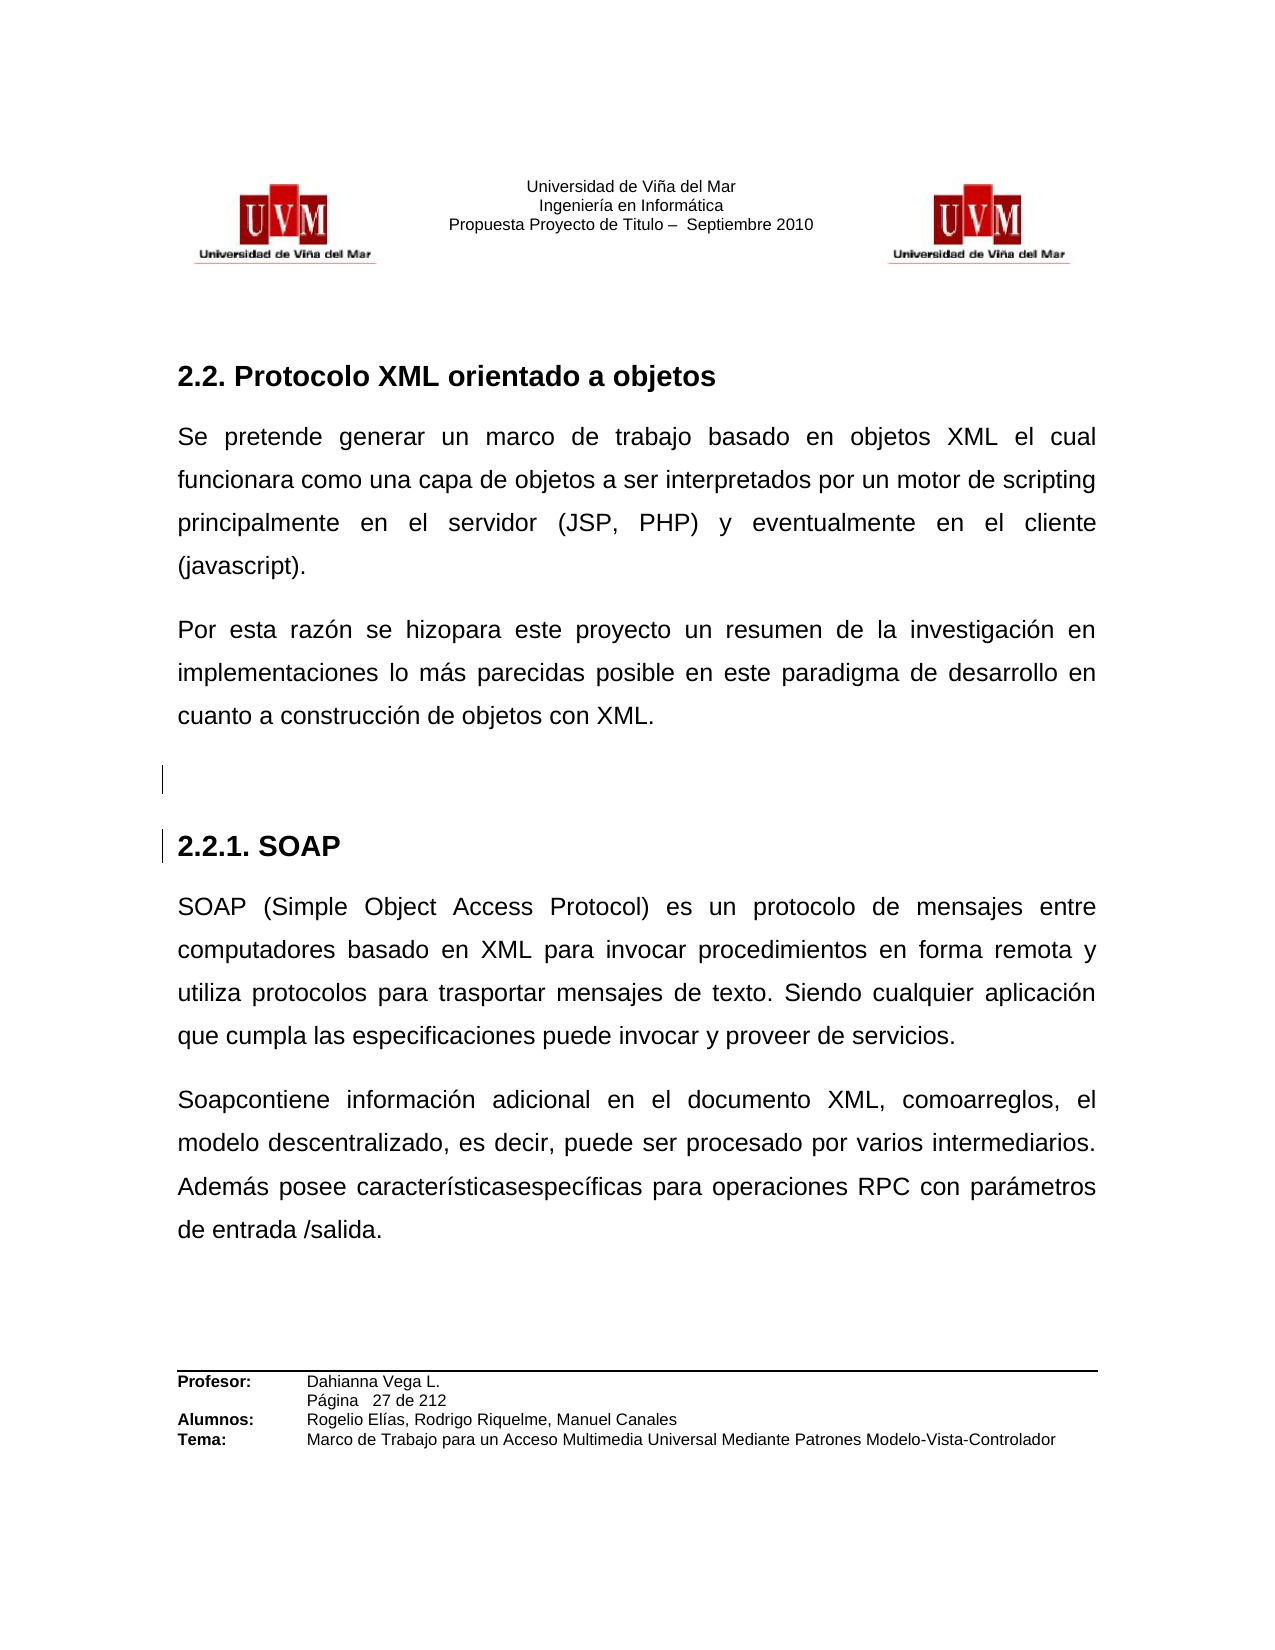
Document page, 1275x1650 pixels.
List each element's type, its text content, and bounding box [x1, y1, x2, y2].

text Por esta razón se hizopara este proyecto un resumen de la investigación en implementaciones lo más parecidas posible en este paradigma de desarrollo en cuanto a construcción de objetos con XML. [177, 615, 1098, 730]
text Se pretende generar un marco de trabajo basado en objetos XML el cual funcionara como una capa de objetos a ser interpretados por un motor de scripting principalmente en el servidor (JSP, PHP) y eventualmente en el cliente (javascript). [177, 422, 1098, 580]
subtitle 2.2.1. SOAP [177, 829, 1098, 863]
picture [871, 176, 1084, 267]
subtitle 2.2. Protocolo XML orientado a objetos [177, 359, 1098, 392]
text SOAP (Simple Object Access Protocol) es un protocolo de mensajes entre computadores basado en XML para invocar procedimientos en forma remota y utiliza protocolos para trasportar mensajes de texto. Siendo cualquier aplicación que cumpla las especificaciones puede invocar y proveer de servicios. [177, 892, 1098, 1050]
picture [177, 176, 390, 267]
text Soapcontiene información adicional en el documento XML, comoarreglos, el modelo descentralizado, es decir, puede ser procesado por varios intermediarios. Además posee característicasespecíficas para operaciones RPC con parámetros de entrada /salida. [177, 1085, 1098, 1243]
